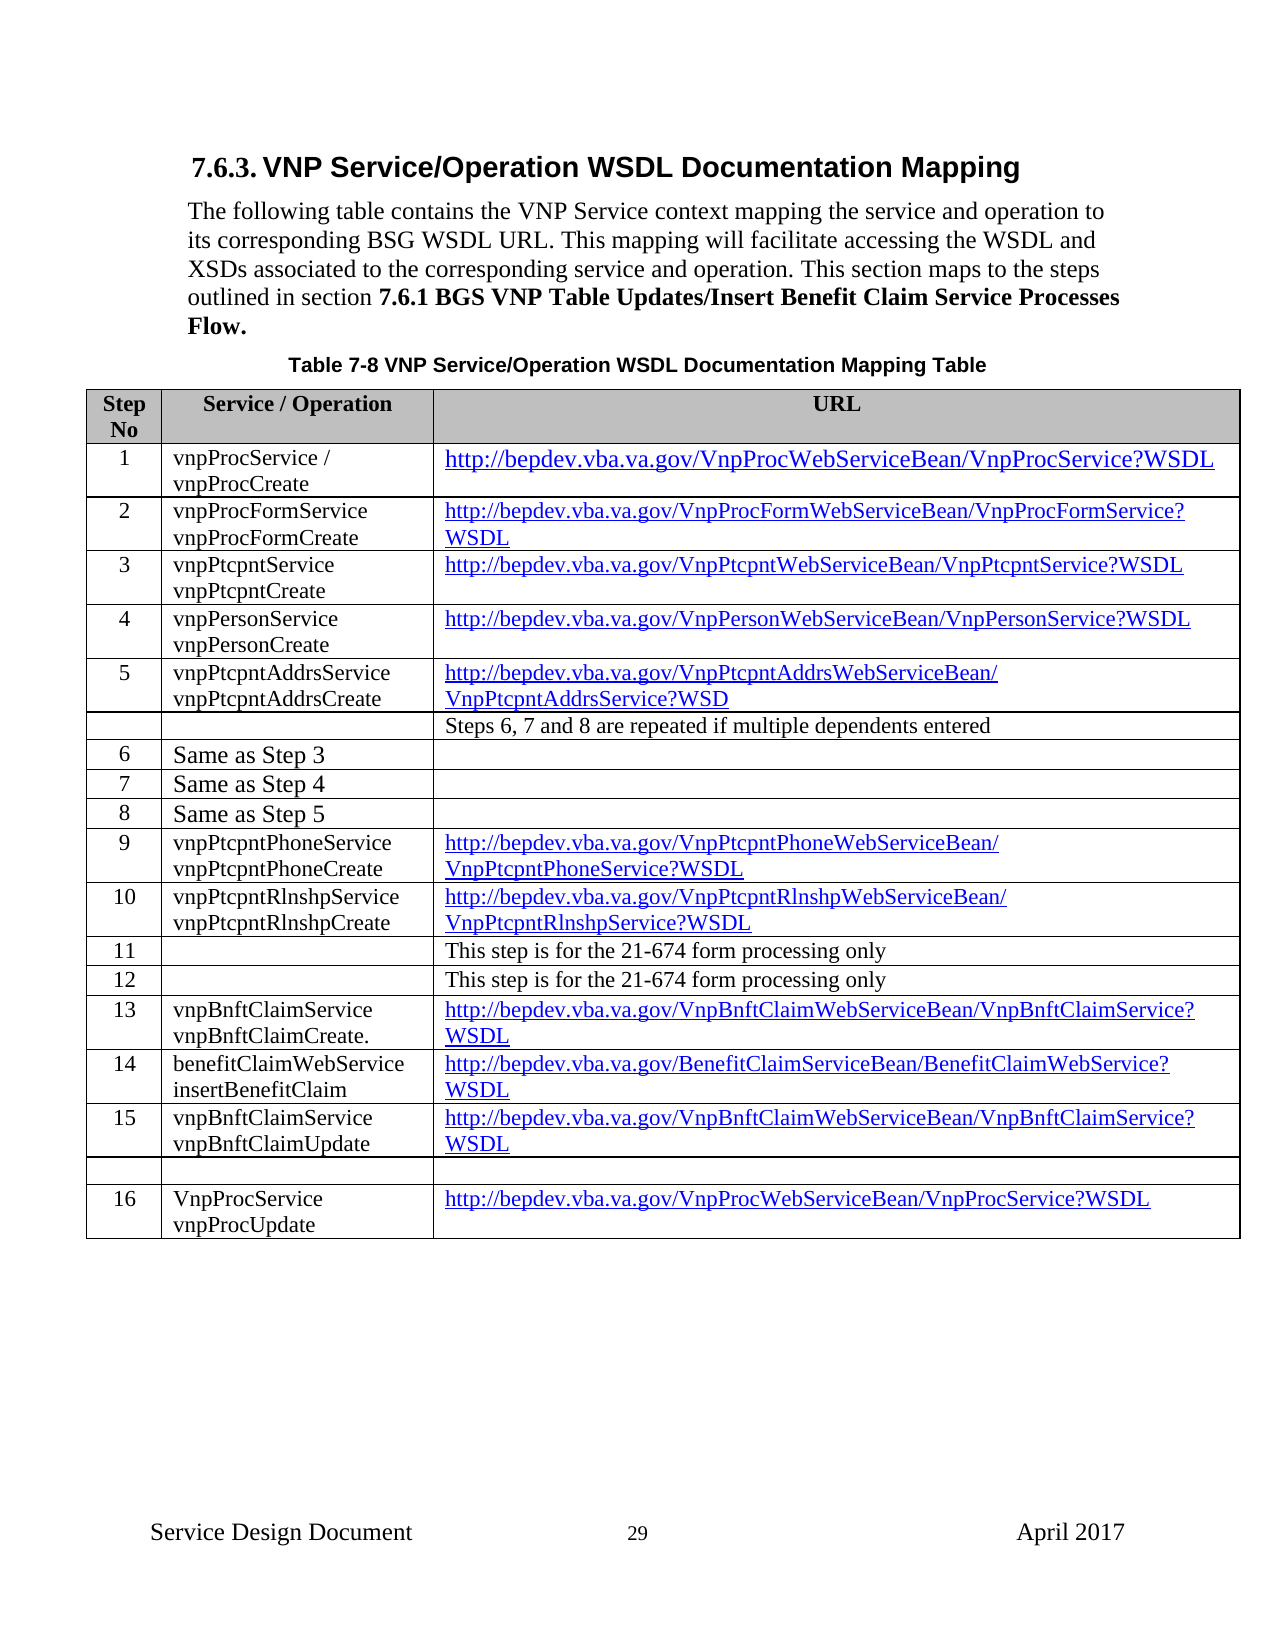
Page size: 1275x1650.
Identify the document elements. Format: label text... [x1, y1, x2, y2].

table_cell vnpPersonService vnpPersonCreate [162, 605, 433, 658]
table_cell http://bepdev.vba.va.gov/VnpPersonWebServiceBean/VnpPersonService?WSDL [434, 605, 1239, 658]
table_cell This step is for the 21-674 form processing only [434, 937, 1239, 965]
table_cell [162, 713, 433, 739]
table_cell Same as Step 4 [162, 770, 433, 798]
table_cell vnpBnftClaimService vnpBnftClaimUpdate [162, 1104, 433, 1156]
table_cell vnpPtcpntRlnshpService vnpPtcpntRlnshpCreate [162, 883, 433, 936]
table_cell 6 [87, 740, 161, 768]
text The following table contains the VNP Service context mapping the service and operation to its corresponding BSG WSDL URL. This mapping will facilitate accessing the WSDL and XSDs associated to the corresponding service and operation. This section maps to the steps outlined in section 7.6.1 BGS VNP Table Updates/Insert Benefit Claim Service Processes Flow. [187, 196, 1125, 340]
table_cell Steps 6, 7 and 8 are repeated if multiple dependents entered [434, 713, 1239, 739]
table_cell vnpPtcpntService vnpPtcpntCreate [162, 551, 433, 604]
table_cell [434, 740, 1239, 768]
table_cell 15 [87, 1104, 161, 1156]
table_cell VnpProcService vnpProcUpdate [162, 1185, 433, 1238]
table_cell This step is for the 21-674 form processing only [434, 966, 1239, 995]
table_cell 14 [87, 1050, 161, 1103]
table_cell [434, 1158, 1239, 1184]
table_cell vnpProcFormService vnpProcFormCreate [162, 498, 433, 550]
table_cell vnpPtcpntPhoneService vnpPtcpntPhoneCreate [162, 829, 433, 882]
table_cell http://bepdev.vba.va.gov/VnpPtcpntAddrsWebServiceBean/VnpPtcpntAddrsService?WSD [434, 659, 1239, 711]
table_cell 5 [87, 659, 161, 711]
table_header URL [434, 390, 1239, 443]
table_cell [162, 966, 433, 995]
table_cell benefitClaimWebService insertBenefitClaim [162, 1050, 433, 1103]
table_cell vnpBnftClaimService vnpBnftClaimCreate. [162, 996, 433, 1049]
table_cell http://bepdev.vba.va.gov/VnpPtcpntWebServiceBean/VnpPtcpntService?WSDL [434, 551, 1239, 604]
table_cell 12 [87, 966, 161, 995]
table_cell [162, 937, 433, 965]
table_cell vnpPtcpntAddrsService vnpPtcpntAddrsCreate [162, 659, 433, 711]
table_cell 8 [87, 799, 161, 828]
table_cell http://bepdev.vba.va.gov/VnpPtcpntRlnshpWebServiceBean/VnpPtcpntRlnshpService?WSDL [434, 883, 1239, 936]
table_cell 7 [87, 770, 161, 798]
table_cell Same as Step 5 [162, 799, 433, 828]
table_cell 11 [87, 937, 161, 965]
table_cell http://bepdev.vba.va.gov/VnpBnftClaimWebServiceBean/VnpBnftClaimService?WSDL [434, 1104, 1239, 1156]
table_cell 1 [87, 444, 161, 496]
table_cell http://bepdev.vba.va.gov/VnpProcWebServiceBean/VnpProcService?WSDL [434, 1185, 1239, 1238]
table_header Step No [87, 390, 161, 443]
table_cell vnpProcService / vnpProcCreate [162, 444, 433, 496]
table_cell 3 [87, 551, 161, 604]
subtitle VNP Service/Operation WSDL Documentation Mapping [191, 150, 1125, 184]
table_cell 13 [87, 996, 161, 1049]
table_cell [87, 713, 161, 739]
table_cell http://bepdev.vba.va.gov/VnpProcWebServiceBean/VnpProcService?WSDL [434, 444, 1239, 496]
table_cell http://bepdev.vba.va.gov/VnpBnftClaimWebServiceBean/VnpBnftClaimService?WSDL [434, 996, 1239, 1049]
table_cell [434, 799, 1239, 828]
table_cell Same as Step 3 [162, 740, 433, 768]
table_cell [162, 1158, 433, 1184]
table_header Service / Operation [162, 390, 433, 443]
table_cell 9 [87, 829, 161, 882]
table_cell 16 [87, 1185, 161, 1238]
table_cell http://bepdev.vba.va.gov/VnpProcFormWebServiceBean/VnpProcFormService?WSDL [434, 498, 1239, 550]
table_cell [434, 770, 1239, 798]
table_cell 10 [87, 883, 161, 936]
table_cell [87, 1158, 161, 1184]
table_cell 2 [87, 498, 161, 550]
table_cell http://bepdev.vba.va.gov/VnpPtcpntPhoneWebServiceBean/VnpPtcpntPhoneService?WSDL [434, 829, 1239, 882]
table_cell http://bepdev.vba.va.gov/BenefitClaimServiceBean/BenefitClaimWebService?WSDL [434, 1050, 1239, 1103]
table_cell 4 [87, 605, 161, 658]
